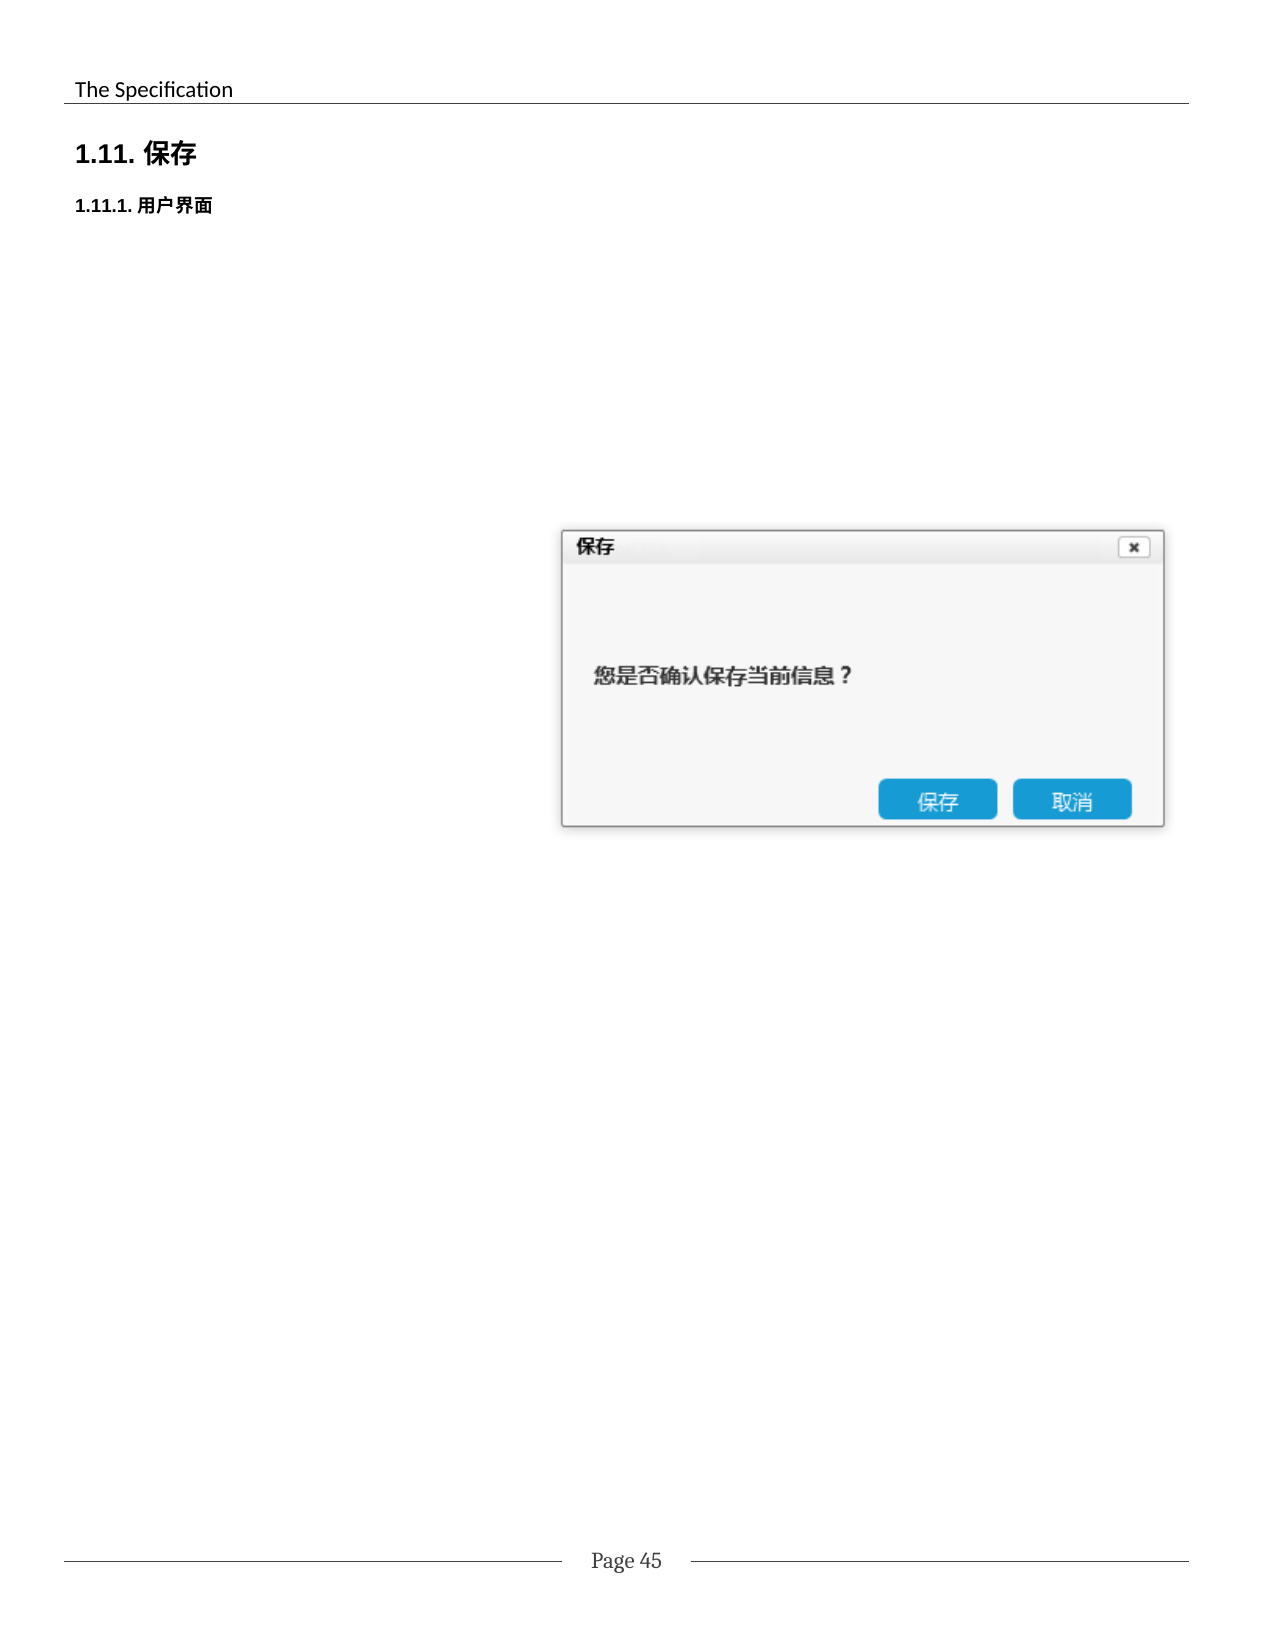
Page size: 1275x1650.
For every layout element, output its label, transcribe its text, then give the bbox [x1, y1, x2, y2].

subtitle 用户界面 [75, 194, 1200, 216]
subtitle 保存 [75, 138, 1200, 169]
